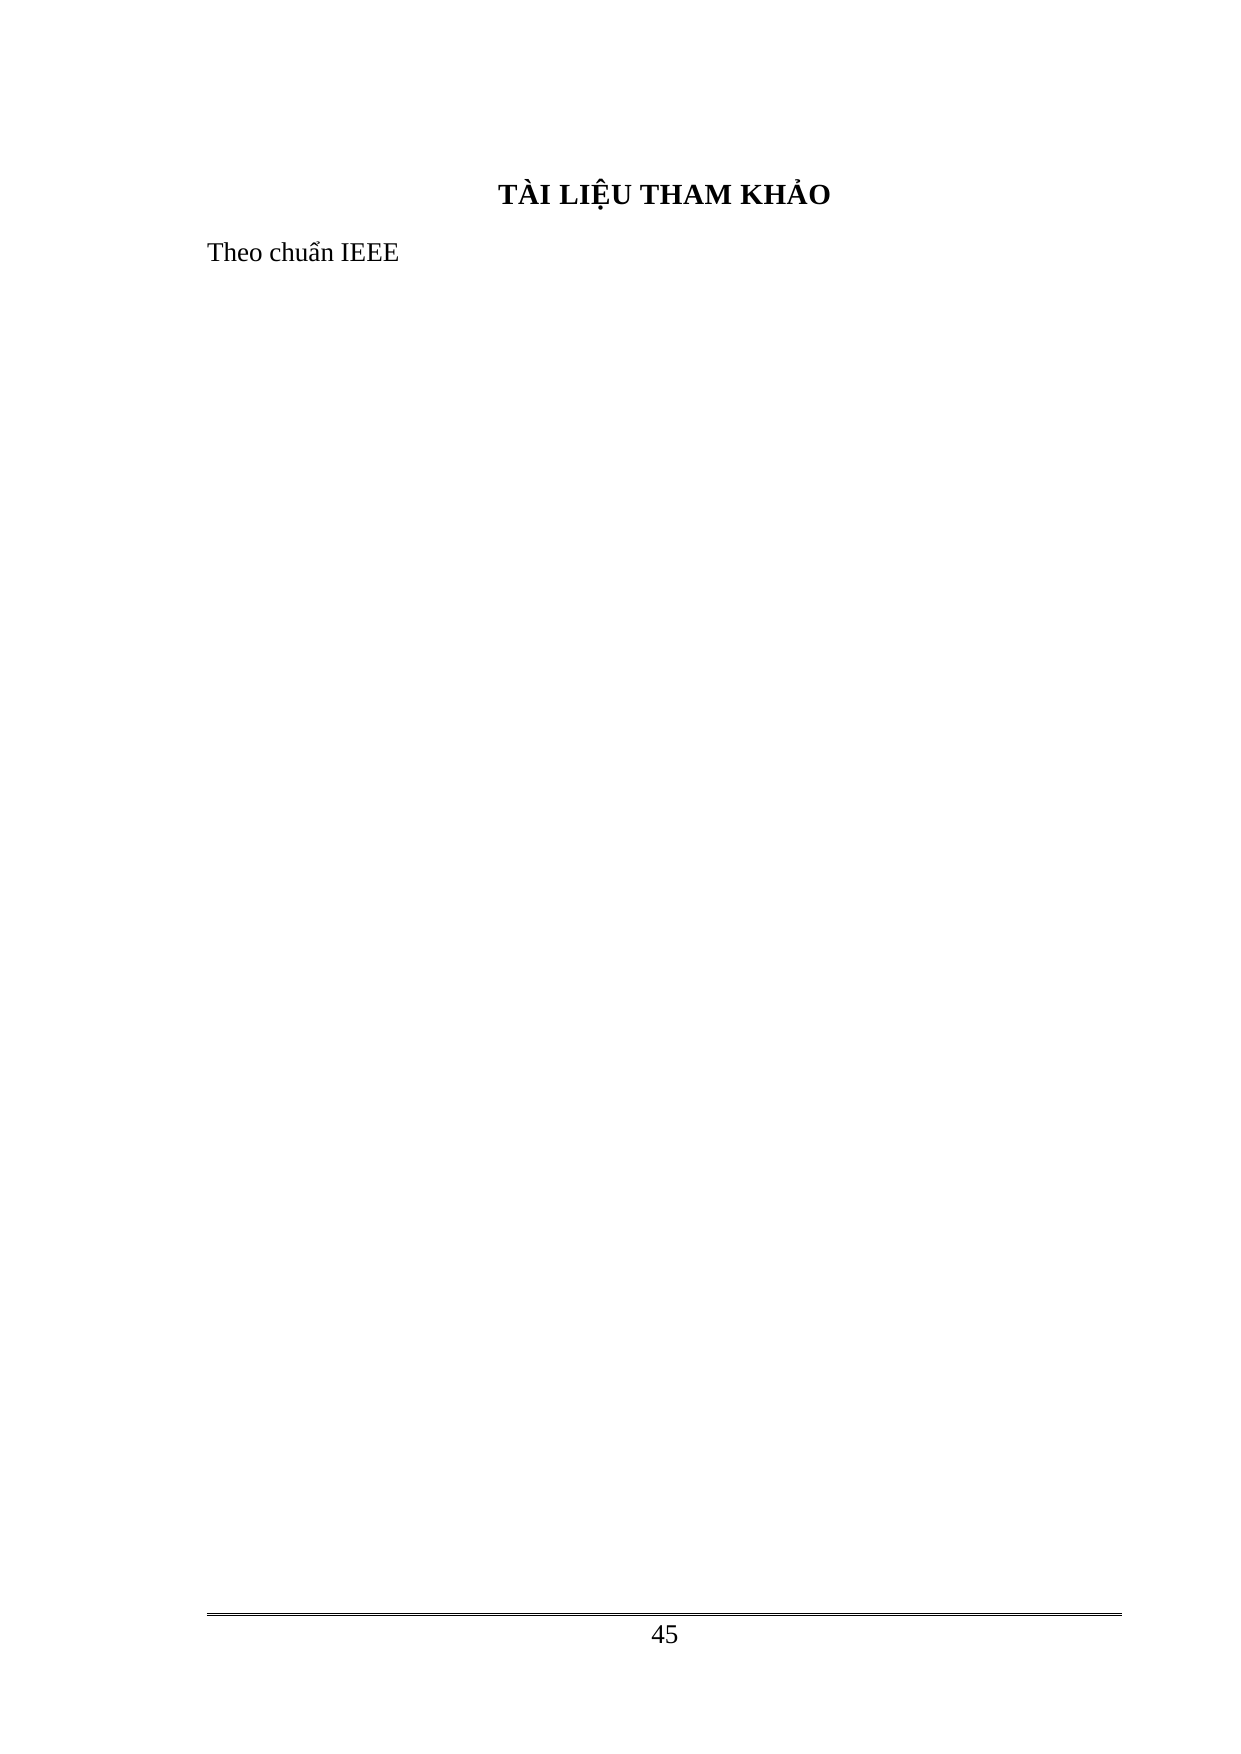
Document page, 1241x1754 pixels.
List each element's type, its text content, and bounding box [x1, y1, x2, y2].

text Theo chuẩn IEEE [207, 236, 1122, 267]
title TÀI LIỆU THAM KHẢO [207, 177, 1122, 211]
